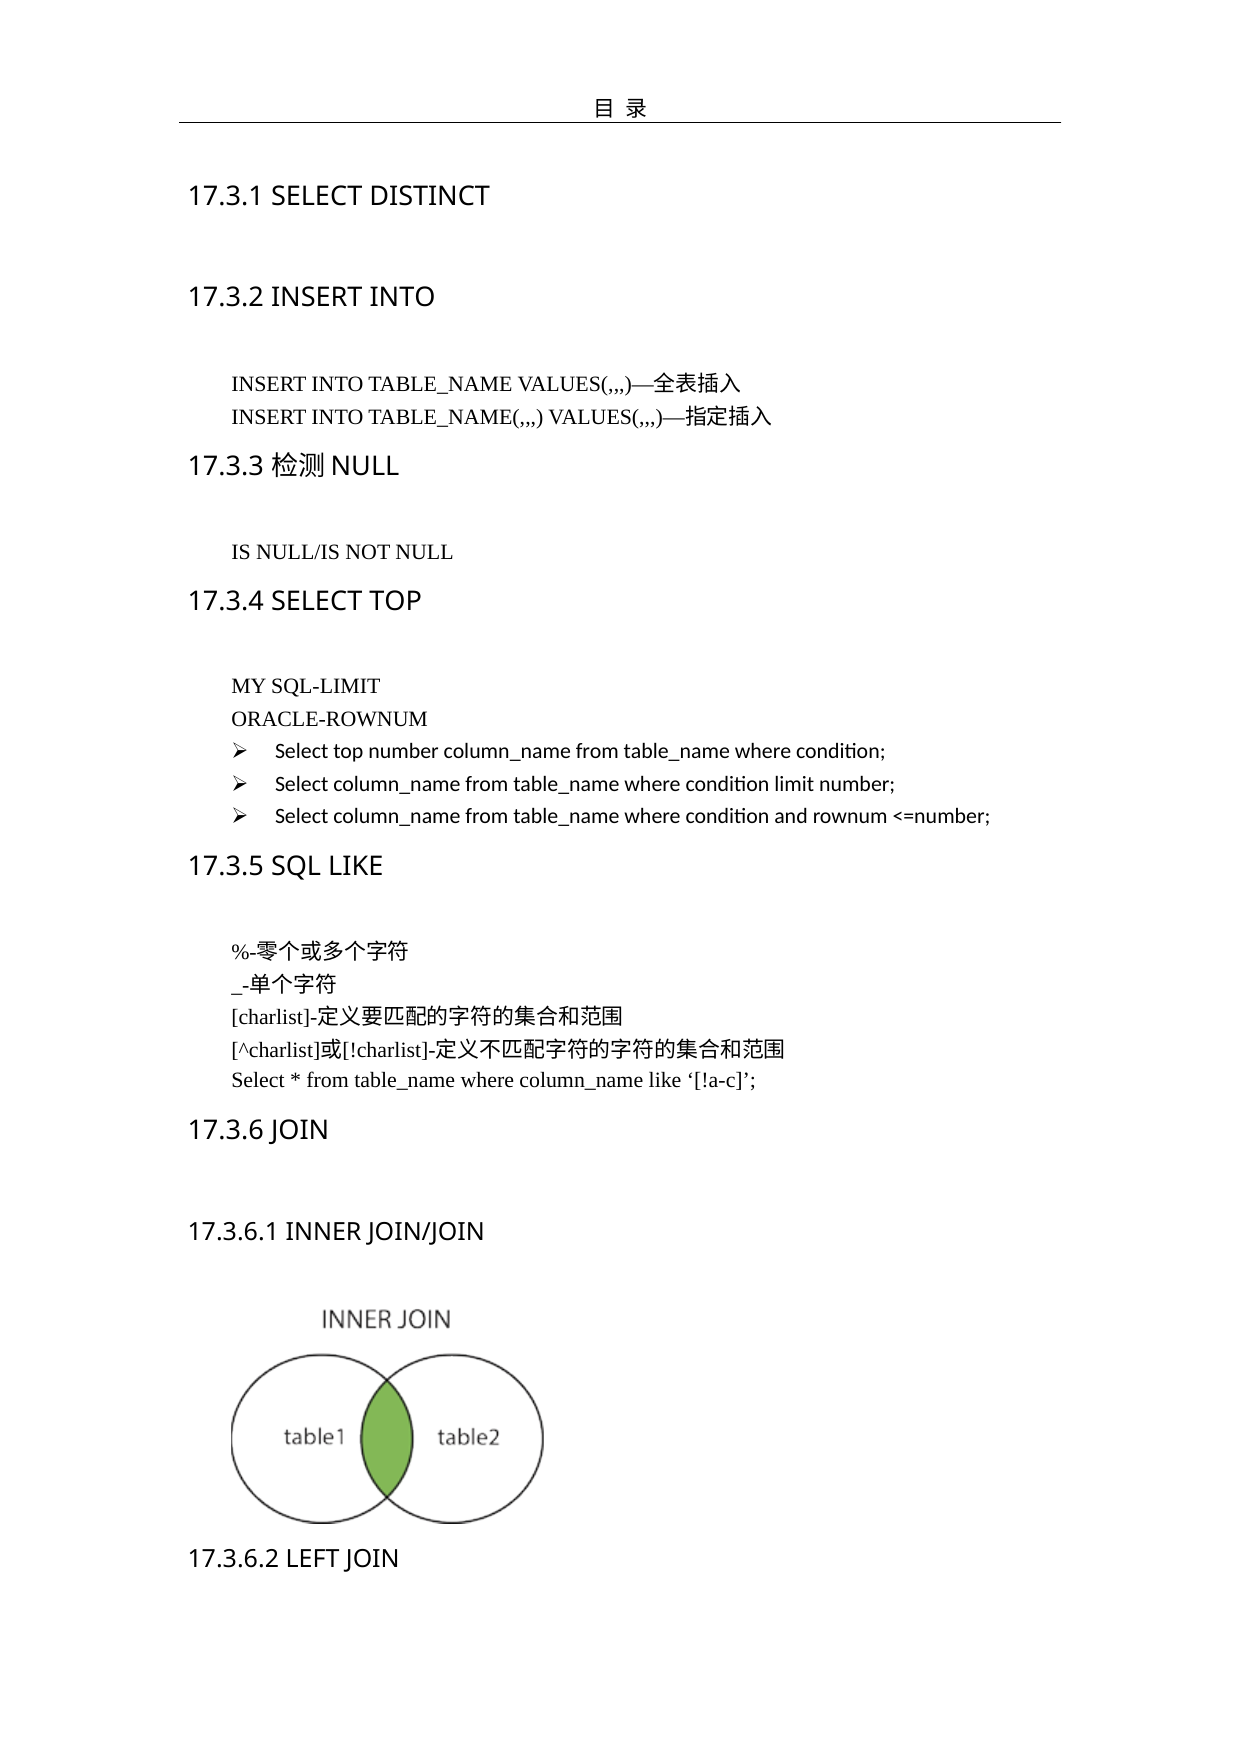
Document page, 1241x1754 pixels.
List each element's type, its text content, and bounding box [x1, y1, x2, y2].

list Select column_name from table_name where condition and rownum <=number; [231, 799, 1053, 832]
text %-零个或多个字符 [187, 934, 1053, 966]
subtitle INSERT INTO [187, 264, 1053, 329]
list Select column_name from table_name where condition limit number; [231, 767, 1053, 799]
text INSERT INTO TABLE_NAME(,,,) VALUES(,,,)—指定插入 [187, 398, 1053, 431]
subtitle LEFT JOIN [187, 1525, 1053, 1590]
picture [231, 1297, 544, 1524]
subtitle SELECT DISTINCT [187, 162, 1053, 227]
subtitle SELECT TOP [187, 568, 1053, 633]
text INSERT INTO TABLE_NAME VALUES(,,,)—全表插入 [187, 366, 1053, 398]
text MY SQL-LIMIT [187, 669, 1053, 702]
subtitle INNER JOIN/JOIN [187, 1198, 1053, 1263]
text [charlist]-定义要匹配的字符的集合和范围 [187, 999, 1053, 1031]
text ORACLE-ROWNUM [187, 702, 1053, 734]
subtitle JOIN [187, 1096, 1053, 1161]
subtitle 检测NULL [187, 431, 1053, 496]
text IS NULL/IS NOT NULL [187, 535, 1053, 568]
text _-单个字符 [187, 966, 1053, 999]
text [^charlist]或[!charlist]-定义不匹配字符的字符的集合和范围 [187, 1031, 1053, 1064]
text Select * from table_name where column_name like ‘[!a-c]’; [187, 1064, 1053, 1096]
list Select top number column_name from table_name where condition; [231, 734, 1053, 767]
subtitle SQL LIKE [187, 832, 1053, 897]
